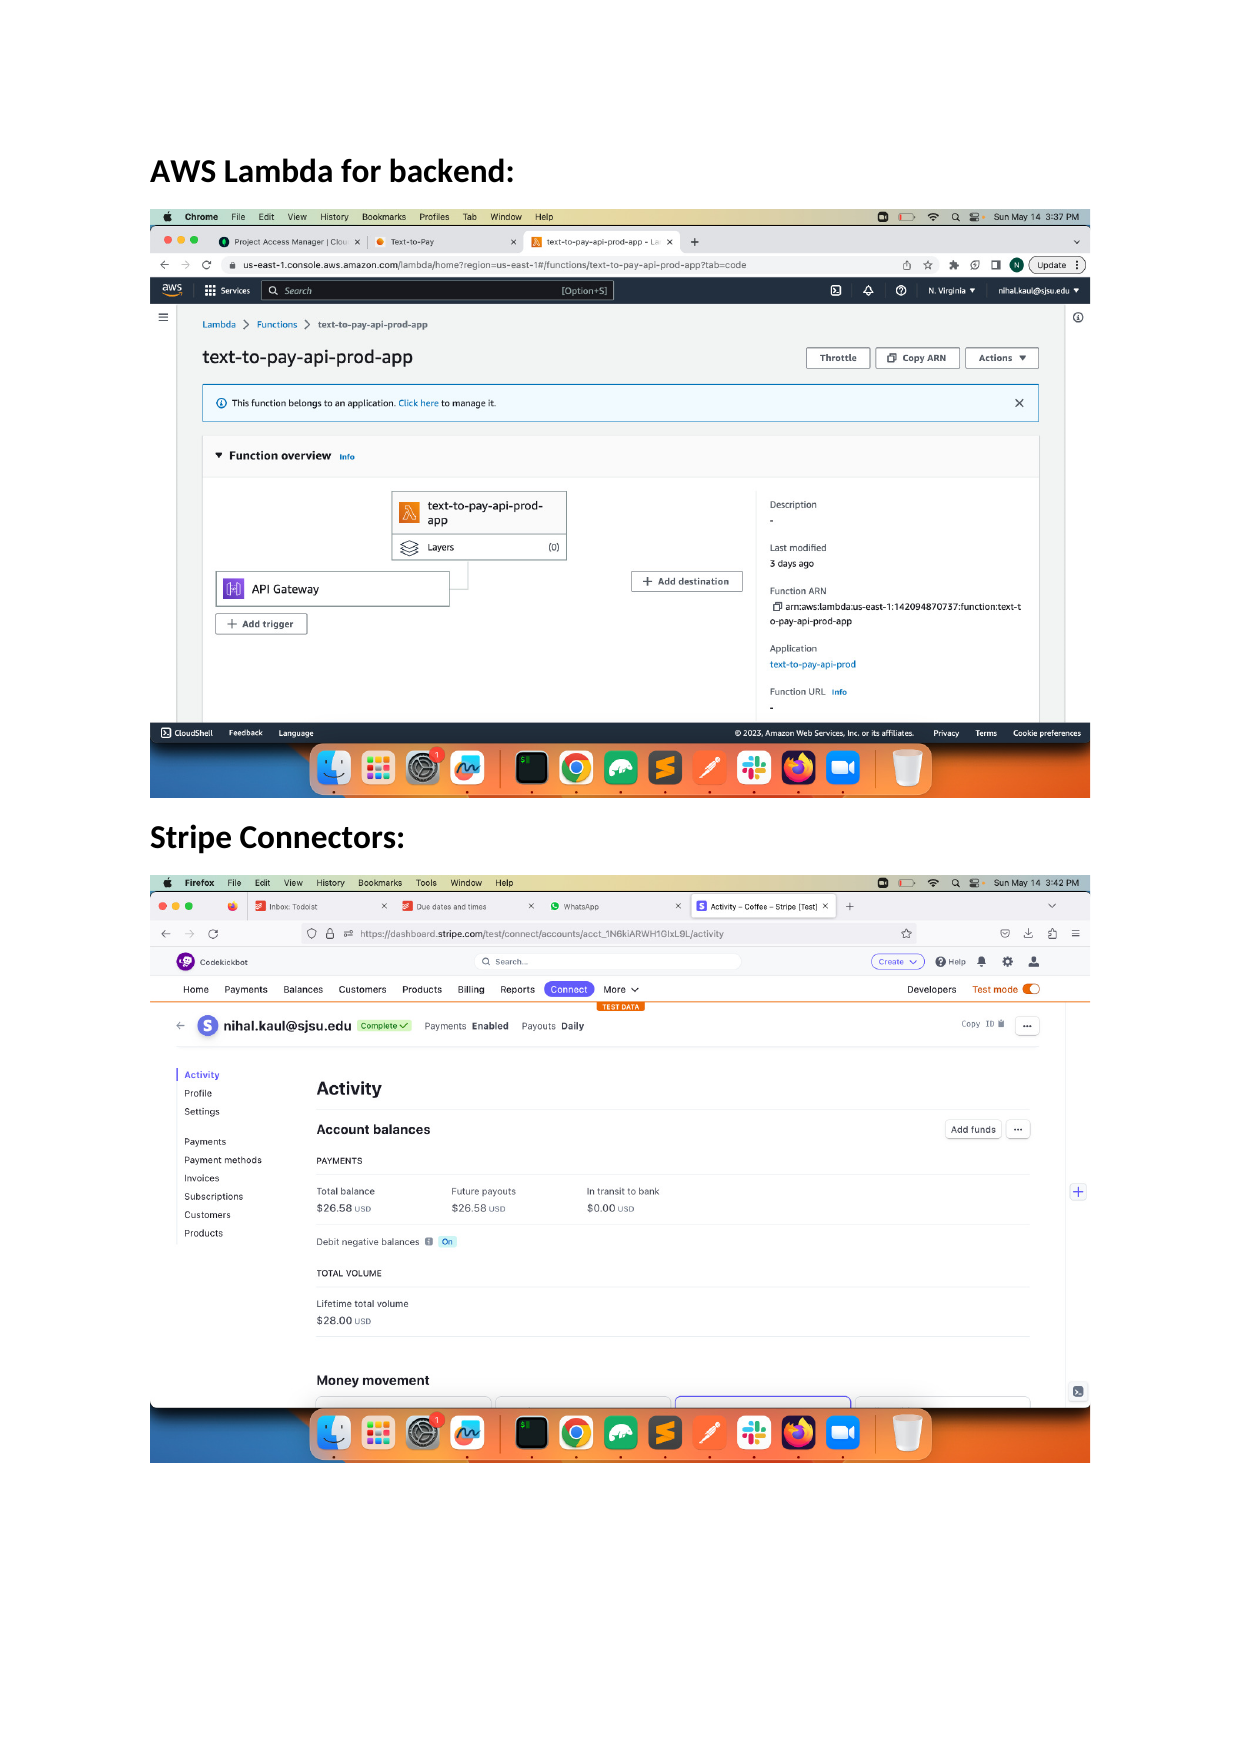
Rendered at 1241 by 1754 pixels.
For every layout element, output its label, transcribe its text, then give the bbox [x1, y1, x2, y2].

picture [150, 209, 1091, 798]
picture [150, 875, 1091, 1463]
text Stripe Connectors: [150, 816, 1090, 856]
text AWS Lambda for backend: [150, 150, 1090, 191]
